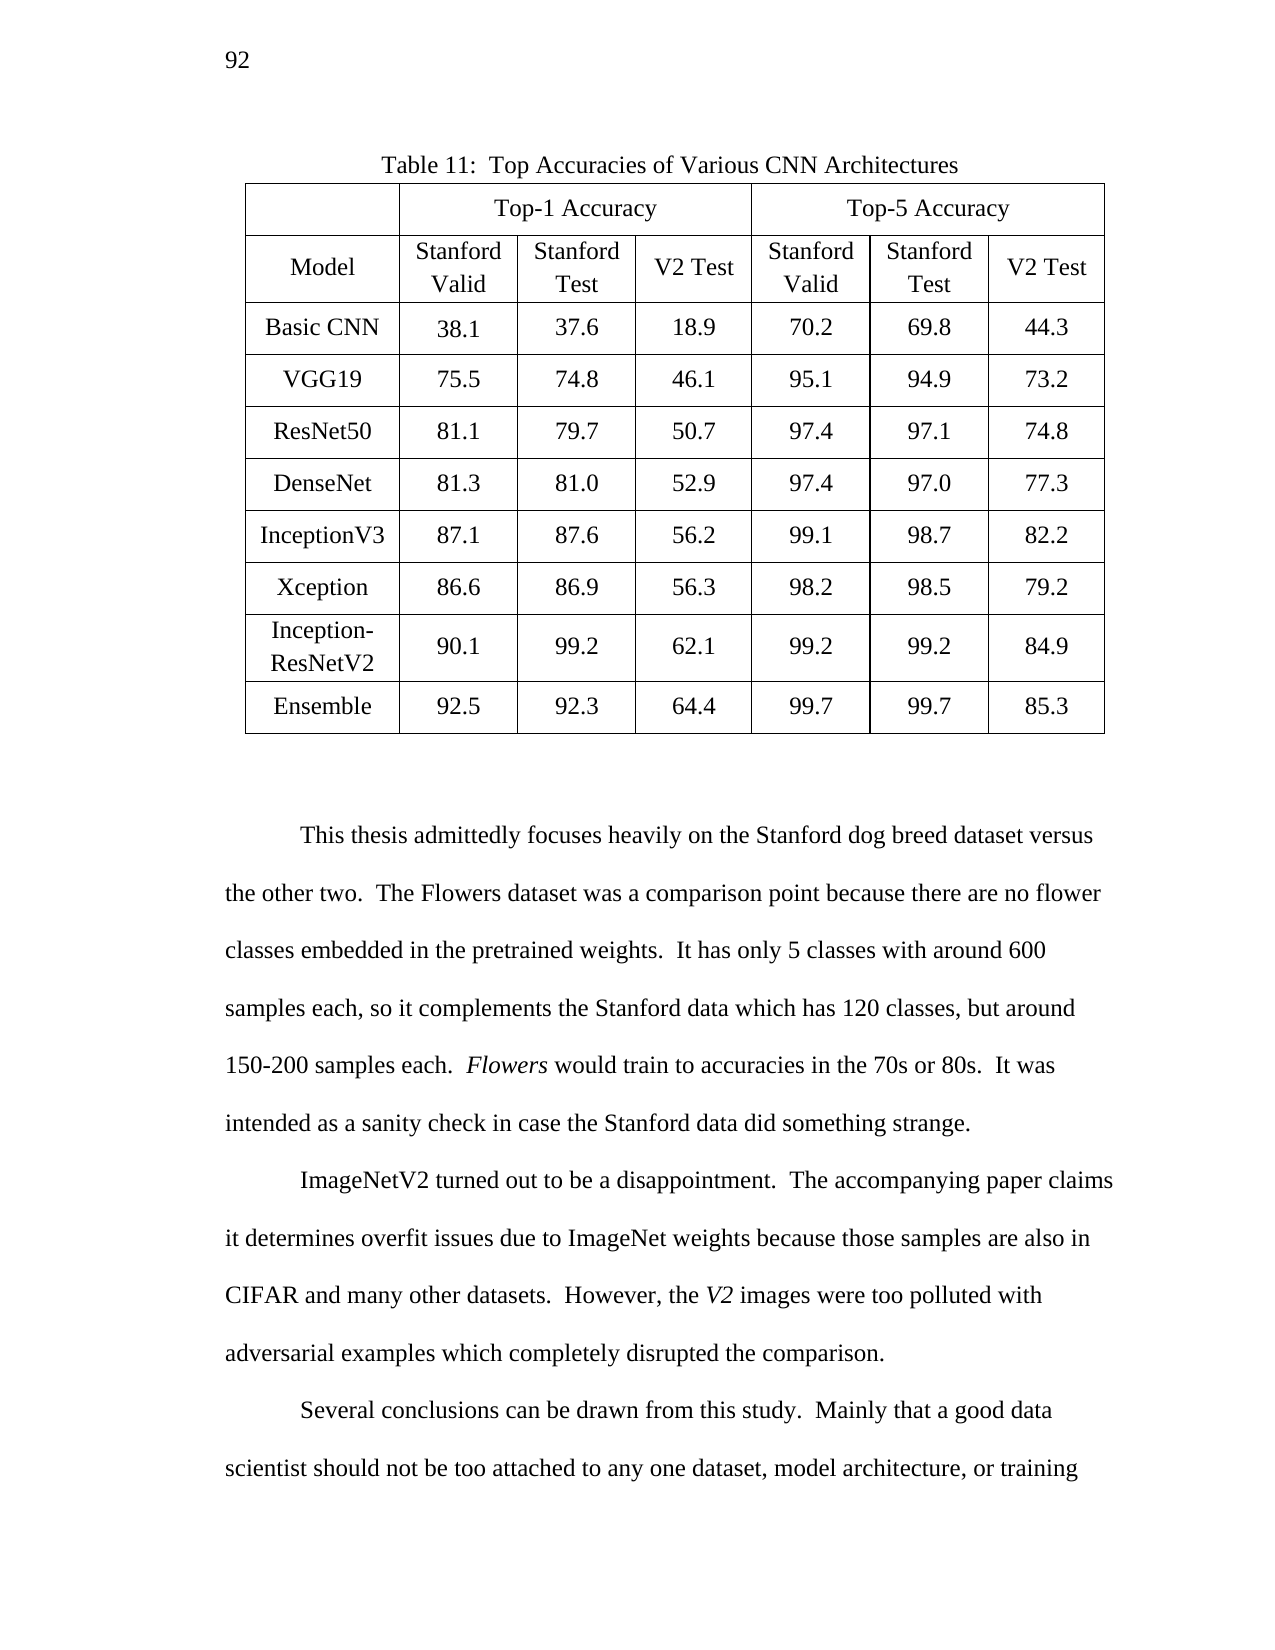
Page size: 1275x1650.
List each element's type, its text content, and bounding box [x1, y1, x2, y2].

table_cell Model [246, 236, 399, 302]
table_cell 87.6 [518, 511, 635, 562]
table_cell 81.0 [518, 459, 635, 510]
table_cell 56.2 [636, 511, 751, 562]
table_cell Stanford Valid [400, 236, 517, 302]
table_cell 37.6 [518, 303, 635, 354]
table_cell 94.9 [871, 355, 988, 406]
table_cell Stanford Valid [752, 236, 869, 302]
table_cell 81.1 [400, 407, 517, 458]
table_cell VGG19 [246, 355, 399, 406]
table_cell 97.4 [752, 407, 869, 458]
table_cell 50.7 [636, 407, 751, 458]
table_cell 86.9 [518, 563, 635, 614]
table_cell 97.4 [752, 459, 869, 510]
table_cell 87.1 [400, 511, 517, 562]
table_cell 99.2 [752, 615, 869, 681]
table_cell V2 Test [636, 236, 751, 302]
table_cell 99.2 [871, 615, 988, 681]
text This thesis admittedly focuses heavily on the Stanford dog breed dataset versus the other two. The Flowers dataset was a comparison point because there are no flower classes embedded in the pretrained weights. It has only 5 classes with around 600 samples each, so it complements the Stanford data which has 120 classes, but around 150-200 samples each. Flowers would train to accuracies in the 70s or 80s. It was intended as a sanity check in case the Stanford data did something strange. [225, 820, 1125, 1137]
table_cell 46.1 [636, 355, 751, 406]
table_cell 69.8 [871, 303, 988, 354]
table_cell 92.5 [400, 682, 517, 733]
table_cell 79.7 [518, 407, 635, 458]
table_cell 99.7 [752, 682, 869, 733]
table_cell 85.3 [989, 682, 1104, 733]
table_header [246, 184, 399, 235]
table_cell 74.8 [989, 407, 1104, 458]
text Table 11: Top Accuracies of Various CNN Architectures [225, 150, 1125, 179]
table_cell InceptionV3 [246, 511, 399, 562]
table_cell 70.2 [752, 303, 869, 354]
table_cell 97.0 [871, 459, 988, 510]
table_cell 56.3 [636, 563, 751, 614]
table_cell 62.1 [636, 615, 751, 681]
table_cell 79.2 [989, 563, 1104, 614]
table_cell Stanford Test [871, 236, 988, 302]
table_cell DenseNet [246, 459, 399, 510]
table_cell 99.2 [518, 615, 635, 681]
table_cell Ensemble [246, 682, 399, 733]
table_cell 64.4 [636, 682, 751, 733]
table_cell 98.5 [871, 563, 988, 614]
table_cell 98.7 [871, 511, 988, 562]
table_cell 44.3 [989, 303, 1104, 354]
table_cell Stanford Test [518, 236, 635, 302]
table_cell Inception-ResNetV2 [246, 615, 399, 681]
table_cell 52.9 [636, 459, 751, 510]
table_cell ResNet50 [246, 407, 399, 458]
table_cell 99.7 [871, 682, 988, 733]
table_cell 73.2 [989, 355, 1104, 406]
table_cell 75.5 [400, 355, 517, 406]
table_cell 97.1 [871, 407, 988, 458]
table_cell Basic CNN [246, 303, 399, 354]
table_cell 77.3 [989, 459, 1104, 510]
table_cell 86.6 [400, 563, 517, 614]
table_cell V2 Test [989, 236, 1104, 302]
text ImageNetV2 turned out to be a disappointment. The accompanying paper claims it determines overfit issues due to ImageNet weights because those samples are also in CIFAR and many other datasets. However, the V2 images were too polluted with adversarial examples which completely disrupted the comparison. [225, 1165, 1125, 1367]
table_cell 92.3 [518, 682, 635, 733]
table_cell 81.3 [400, 459, 517, 510]
table_cell Xception [246, 563, 399, 614]
table_cell 38.1 [400, 303, 517, 354]
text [225, 1395, 1125, 1482]
table_cell 98.2 [752, 563, 869, 614]
table_header Top-5 Accuracy [752, 184, 1104, 235]
table_header Top-1 Accuracy [400, 184, 751, 235]
table_cell 74.8 [518, 355, 635, 406]
table_cell 99.1 [752, 511, 869, 562]
table_cell 84.9 [989, 615, 1104, 681]
table_cell 82.2 [989, 511, 1104, 562]
table_cell 90.1 [400, 615, 517, 681]
table_cell 18.9 [636, 303, 751, 354]
table_cell 95.1 [752, 355, 869, 406]
